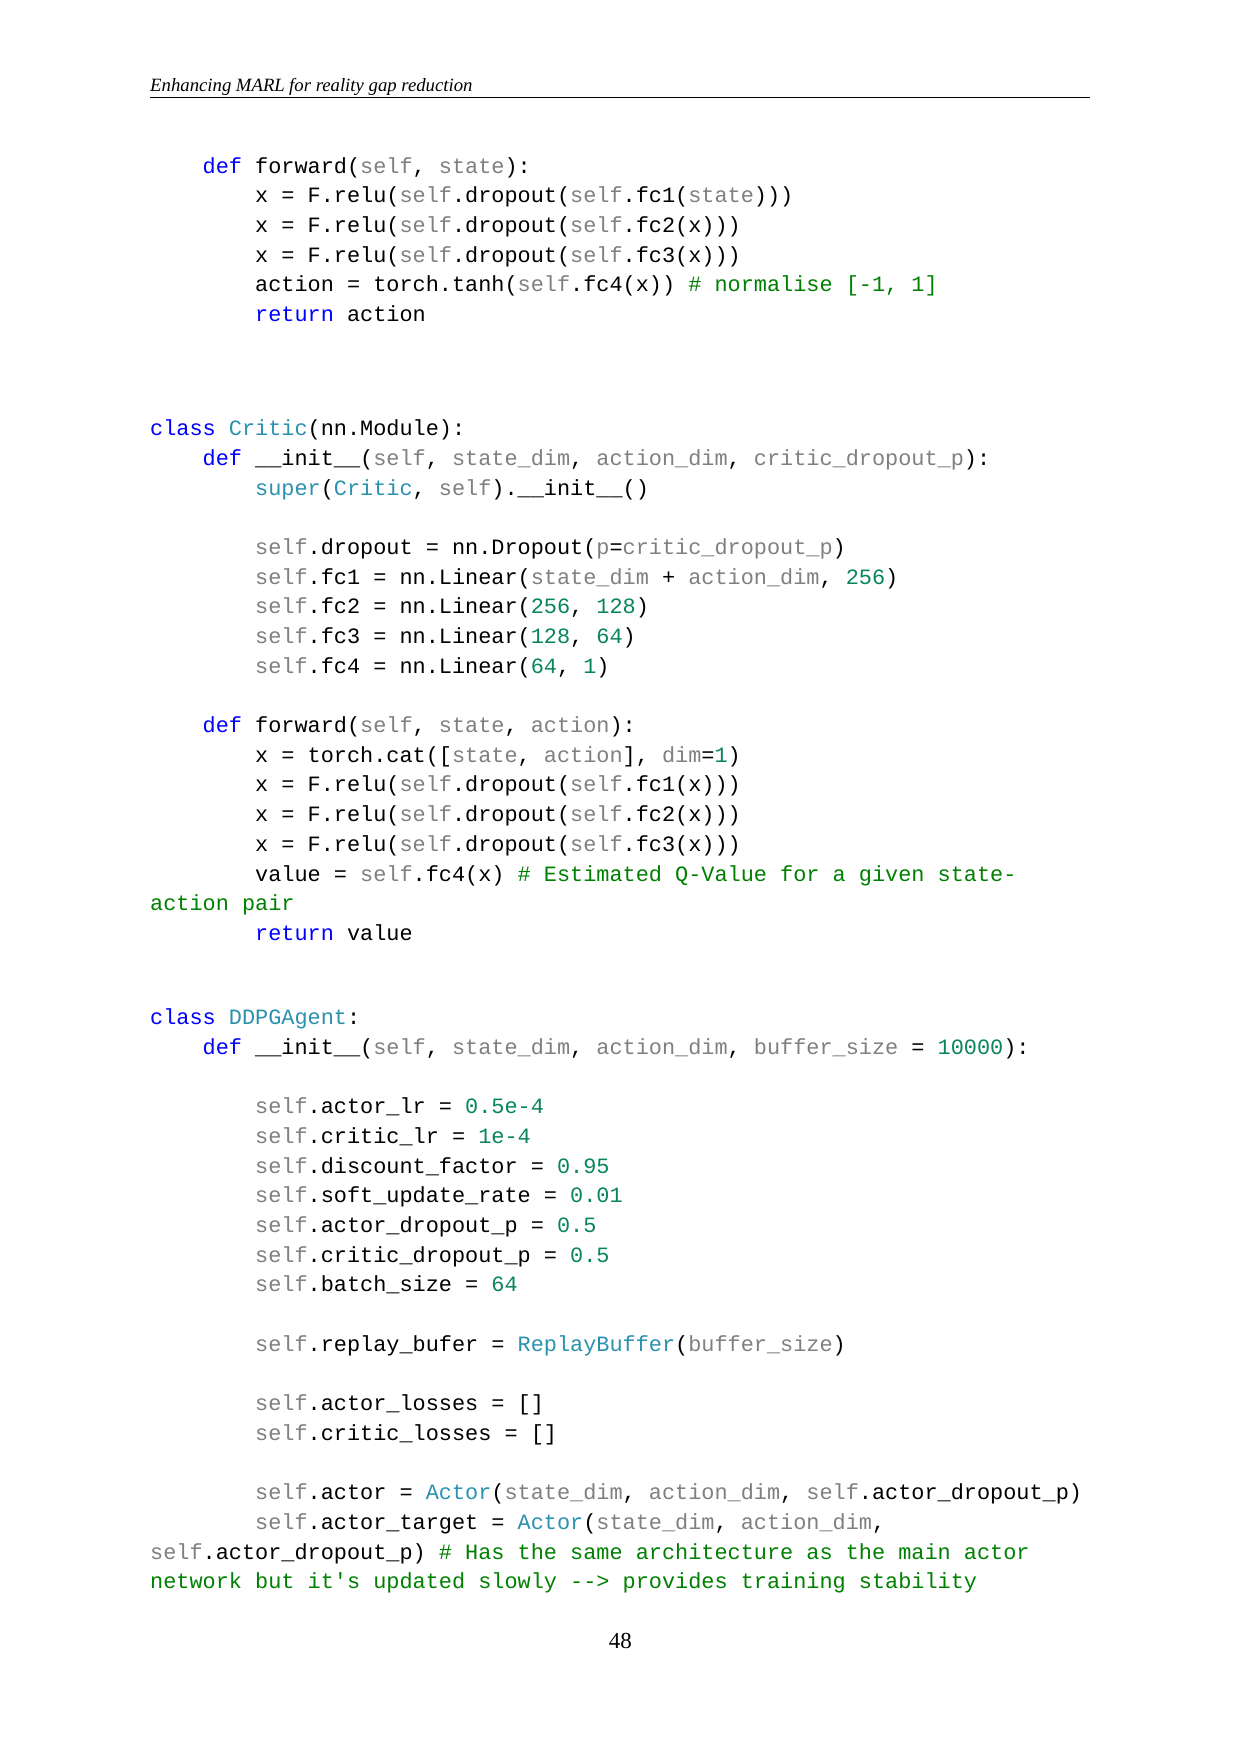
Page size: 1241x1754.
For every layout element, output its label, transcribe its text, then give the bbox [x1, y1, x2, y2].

text return value [150, 917, 1090, 947]
text self.fc4 = nn.Linear(64, 1) [150, 650, 1090, 680]
text self.actor_target = Actor(state_dim, action_dim, self.actor_dropout_p) # Has the same architecture as the main actor network but it's updated slowly --> provides training stability [150, 1506, 1090, 1595]
text x = F.relu(self.dropout(self.fc2(x))) [150, 209, 1090, 239]
text self.actor_dropout_p = 0.5 [150, 1209, 1090, 1239]
text self.critic_dropout_p = 0.5 [150, 1239, 1090, 1269]
text x = F.relu(self.dropout(self.fc1(x))) [150, 769, 1090, 798]
text def __init__(self, state_dim, action_dim, buffer_size = 10000): [150, 1031, 1090, 1061]
text self.actor = Actor(state_dim, action_dim, self.actor_dropout_p) [150, 1477, 1090, 1506]
text self.critic_lr = 1e-4 [150, 1120, 1090, 1150]
text self.discount_factor = 0.95 [150, 1150, 1090, 1180]
text def __init__(self, state_dim, action_dim, critic_dropout_p): [150, 442, 1090, 472]
text self.actor_lr = 0.5e-4 [150, 1091, 1090, 1120]
text def forward(self, state): [150, 150, 1090, 180]
text return action [150, 298, 1090, 328]
text self.actor_losses = [] [150, 1387, 1090, 1417]
text x = torch.cat([state, action], dim=1) [150, 739, 1090, 769]
text self.soft_update_rate = 0.01 [150, 1180, 1090, 1209]
text self.fc2 = nn.Linear(256, 128) [150, 591, 1090, 620]
text super(Critic, self).__init__() [150, 472, 1090, 502]
text self.replay_bufer = ReplayBuffer(buffer_size) [150, 1328, 1090, 1358]
text def forward(self, state, action): [150, 709, 1090, 739]
text self.fc3 = nn.Linear(128, 64) [150, 620, 1090, 650]
text class Critic(nn.Module): [150, 412, 1090, 442]
text action = torch.tanh(self.fc4(x)) # normalise [-1, 1] [150, 269, 1090, 298]
text self.dropout = nn.Dropout(p=critic_dropout_p) [150, 531, 1090, 561]
text x = F.relu(self.dropout(self.fc3(x))) [150, 828, 1090, 858]
text value = self.fc4(x) # Estimated Q-Value for a given state-action pair [150, 858, 1090, 917]
text self.batch_size = 64 [150, 1269, 1090, 1298]
text x = F.relu(self.dropout(self.fc1(state))) [150, 180, 1090, 209]
text class DDPGAgent: [150, 1002, 1090, 1031]
text x = F.relu(self.dropout(self.fc3(x))) [150, 239, 1090, 269]
text self.fc1 = nn.Linear(state_dim + action_dim, 256) [150, 561, 1090, 591]
text self.critic_losses = [] [150, 1417, 1090, 1447]
text x = F.relu(self.dropout(self.fc2(x))) [150, 798, 1090, 828]
